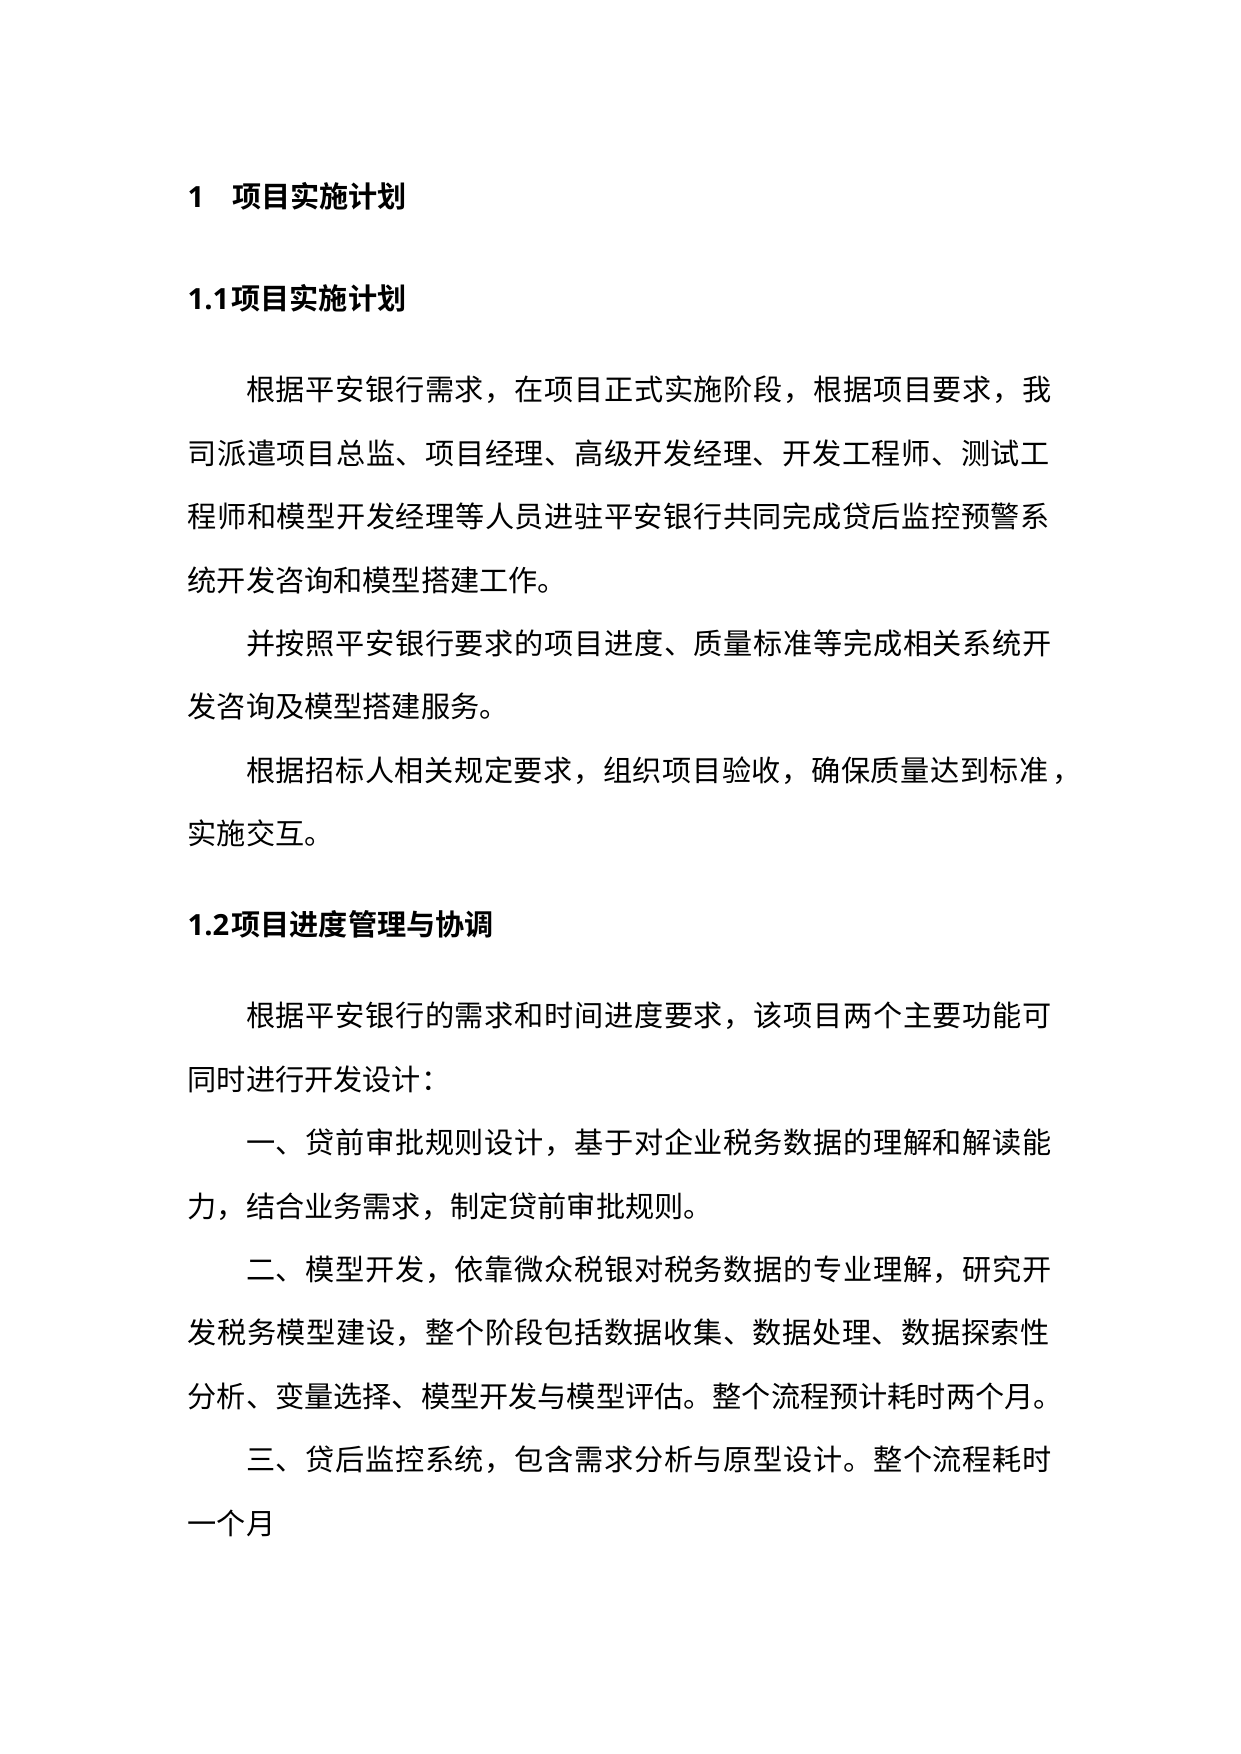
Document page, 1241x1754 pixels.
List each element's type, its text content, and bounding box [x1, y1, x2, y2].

text 并按照平安银行要求的项目进度、质量标准等完成相关系统开发咨询及模型搭建服务。 [187, 621, 1053, 726]
text 二、模型开发，依靠微众税银对税务数据的专业理解，研究开发税务模型建设，整个阶段包括数据收集、数据处理、数据探索性分析、变量选择、模型开发与模型评估。整个流程预计耗时两个月。 [187, 1247, 1053, 1416]
text 根据招标人相关规定要求，组织项目验收，确保质量达到标准，实施交互。 [187, 747, 1053, 853]
text 三、贷后监控系统，包含需求分析与原型设计。整个流程耗时一个月 [187, 1437, 1053, 1543]
subtitle 项目实施计划 [187, 162, 1053, 227]
text 根据平安银行的需求和时间进度要求，该项目两个主要功能可同时进行开发设计： [187, 993, 1053, 1099]
subtitle 项目进度管理与协调 [187, 891, 1053, 956]
subtitle 项目实施计划 [187, 264, 1053, 329]
text 一、贷前审批规则设计，基于对企业税务数据的理解和解读能力，结合业务需求，制定贷前审批规则。 [187, 1120, 1053, 1226]
text 根据平安银行需求，在项目正式实施阶段，根据项目要求，我司派遣项目总监、项目经理、高级开发经理、开发工程师、测试工程师和模型开发经理等人员进驻平安银行共同完成贷后监控预警系统开发咨询和模型搭建工作。 [187, 367, 1053, 599]
